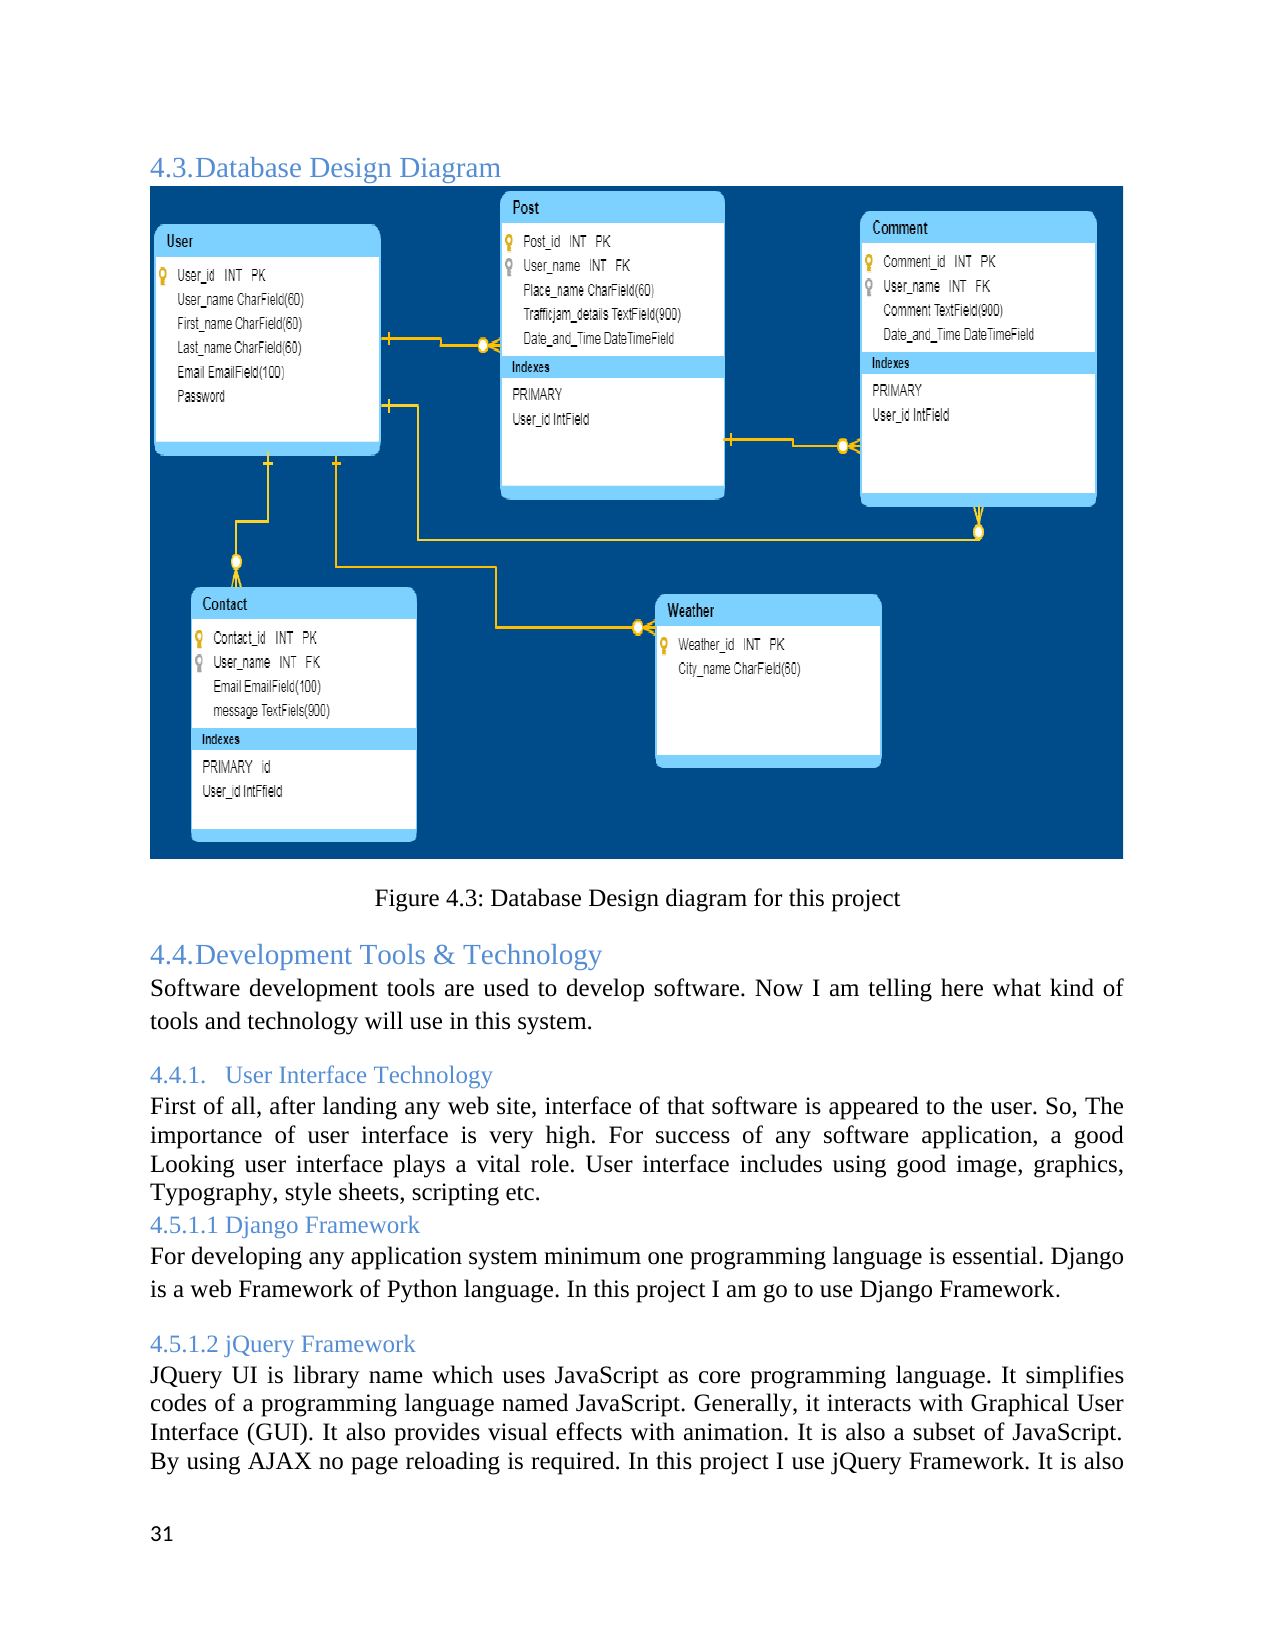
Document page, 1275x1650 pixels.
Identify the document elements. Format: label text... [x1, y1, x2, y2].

text Figure 4.3: Database Design diagram for this project [150, 883, 1125, 912]
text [150, 1360, 1125, 1475]
text Software development tools are used to develop software. Now I am telling here what kind of tools and technology will use in this system. [150, 973, 1125, 1035]
picture [150, 186, 1124, 859]
subtitle User Interface Technology [150, 1060, 1125, 1089]
subtitle Development Tools & Technology [150, 937, 1125, 971]
text For developing any application system minimum one programming language is essential. Django is a web Framework of Python language. In this project I am go to use Django Framework. [150, 1241, 1125, 1303]
subtitle Database Design Diagram [150, 150, 1125, 183]
subtitle 4.5.1.1 Django Framework [150, 1210, 1125, 1239]
text First of all, after landing any web site, interface of that software is appeared to the user. So, The importance of user interface is very high. For success of any software application, a good Looking user interface plays a vital role. User interface includes using good image, graphics, Typography, style sheets, scripting etc. [150, 1091, 1125, 1206]
subtitle 4.5.1.2 jQuery Framework [150, 1329, 1125, 1357]
